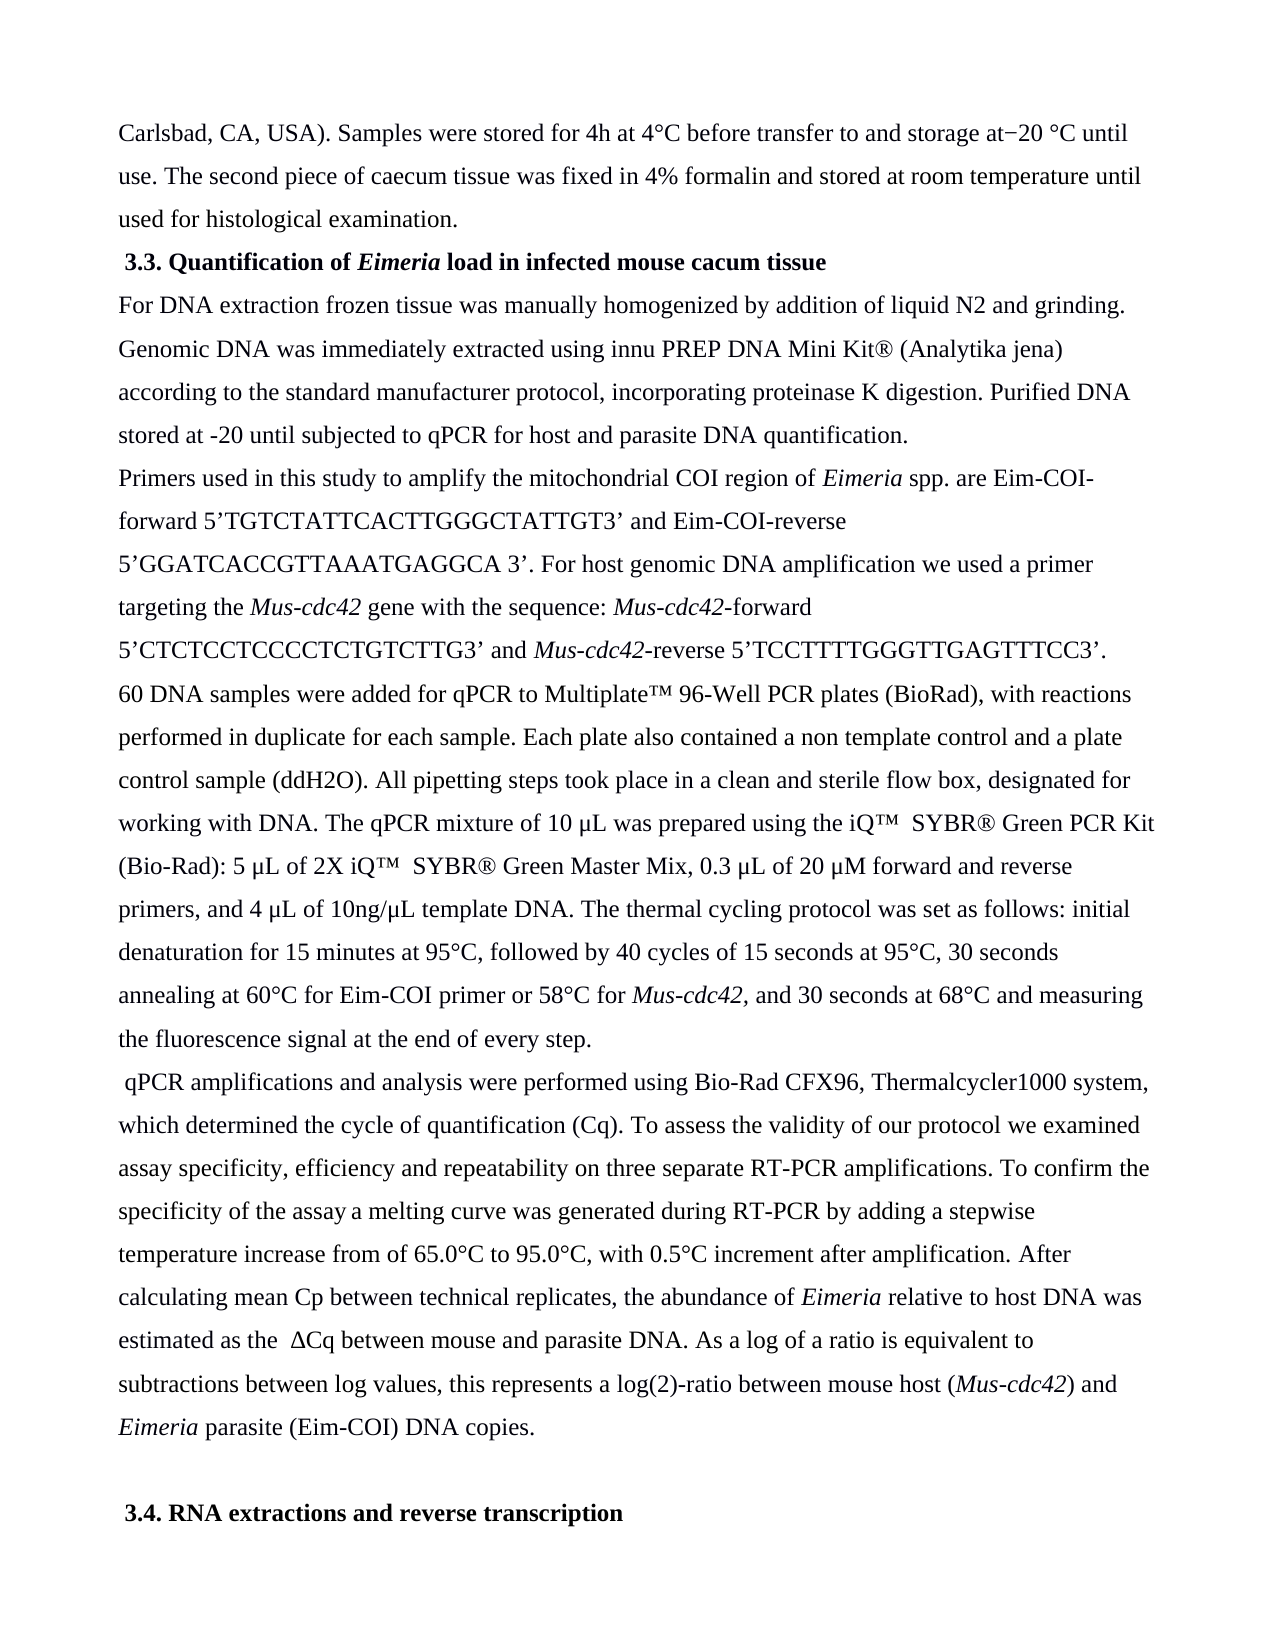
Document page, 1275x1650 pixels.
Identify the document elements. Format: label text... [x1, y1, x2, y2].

text 3.3. Quantification of Eimeria load in infected mouse cacum tissue [118, 247, 1157, 276]
text For DNA extraction frozen tissue was manually homogenized by addition of liquid N2 and grinding. Genomic DNA was immediately extracted using innu PREP DNA Mini Kit® (Analytika jena) according to the standard manufacturer protocol, incorporating proteinase K digestion. Purified DNA stored at -20 until subjected to qPCR for host and parasite DNA quantification. [118, 291, 1157, 449]
text 3.4. RNA extractions and reverse transcription [118, 1498, 1157, 1527]
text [118, 118, 1157, 233]
text 60 DNA samples were added for qPCR to Multiplate™ 96-Well PCR plates (BioRad), with reactions performed in duplicate for each sample. Each plate also contained a non template control and a plate control sample (ddH2O). All pipetting steps took place in a clean and sterile flow box, designated for working with DNA. The qPCR mixture of 10 μL was prepared using the iQ™ SYBR® Green PCR Kit (Bio-Rad): 5 μL of 2X iQ™ SYBR® Green Master Mix, 0.3 μL of 20 μM forward and reverse primers, and 4 μL of 10ng/μL template DNA. The thermal cycling protocol was set as follows: initial denaturation for 15 minutes at 95°C, followed by 40 cycles of 15 seconds at 95°C, 30 seconds annealing at 60°C for Eim-COI primer or 58°C for Mus-cdc42, and 30 seconds at 68°C and measuring the fluorescence signal at the end of every step. [118, 679, 1157, 1052]
text qPCR amplifications and analysis were performed using Bio-Rad CFX96, Thermalcycler1000 system, which determined the cycle of quantification (Cq). To assess the validity of our protocol we examined assay specificity, efficiency and repeatability on three separate RT-PCR amplifications. To confirm the specificity of the assay a melting curve was generated during RT-PCR by adding a stepwise temperature increase from of 65.0°C to 95.0°C, with 0.5°C increment after amplification. After calculating mean Cp between technical replicates, the abundance of Eimeria relative to host DNA was estimated as the ∆Cq between mouse and parasite DNA. As a log of a ratio is equivalent to subtractions between log values, this represents a log(2)-ratio between mouse host (Mus-cdc42) and Eimeria parasite (Eim-COI) DNA copies. [118, 1067, 1157, 1441]
text Primers used in this study to amplify the mitochondrial COI region of Eimeria spp. are Eim-COI-forward 5’TGTCTATTCACTTGGGCTATTGT3’ and Eim-COI-reverse 5’GGATCACCGTTAAATGAGGCA 3’. For host genomic DNA amplification we used a primer targeting the Mus-cdc42 gene with the sequence: Mus-cdc42-forward 5’CTCTCCTCCCCTCTGTCTTG3’ and Mus-cdc42-reverse 5’TCCTTTTGGGTTGAGTTTCC3’. [118, 463, 1157, 664]
